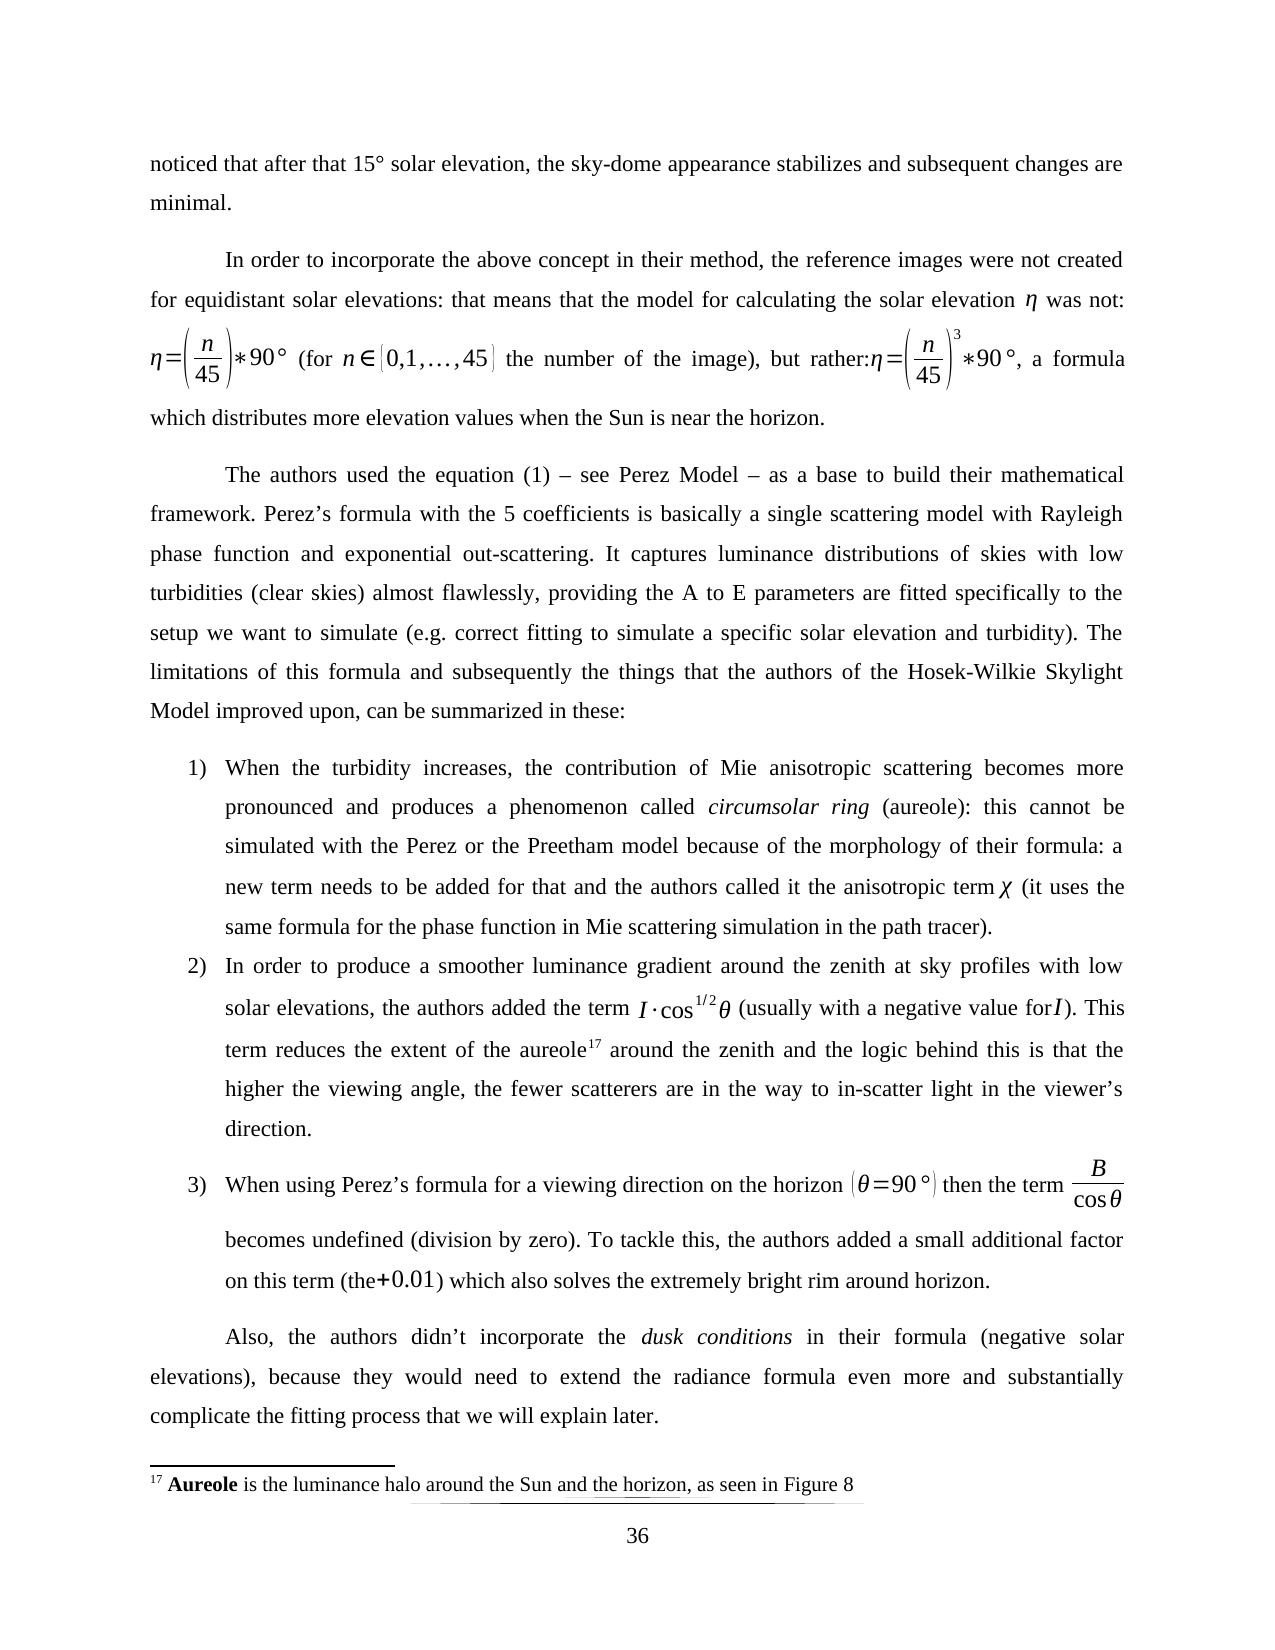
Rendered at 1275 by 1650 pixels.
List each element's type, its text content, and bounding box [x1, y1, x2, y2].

text The authors used the equation (1) – see Perez Model – as a base to build their mathematical framework. Perez’s formula with the 5 coefficients is basically a single scattering model with Rayleigh phase function and exponential out-scattering. It captures luminance distributions of skies with low turbidities (clear skies) almost flawlessly, providing the A to E parameters are fitted specifically to the setup we want to simulate (e.g. correct fitting to simulate a specific solar elevation and turbidity). The limitations of this formula and subsequently the things that the authors of the Hosek-Wilkie Skylight Model improved upon, can be summarized in these: [150, 461, 1125, 724]
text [150, 150, 1125, 216]
list In order to produce a smoother luminance gradient around the zenith at sky profiles with low solar elevations, the authors added the term (usually with a negative value for). This term reduces the extent of the aureole around the zenith and the logic behind this is that the higher the viewing angle, the fewer scatterers are in the way to in-scatter light in the viewer’s direction. [187, 952, 1125, 1141]
text Also, the authors didn’t incorporate the dusk conditions in their formula (negative solar elevations), because they would need to extend the radiance formula even more and substantially complicate the fitting process that we will explain later. [150, 1323, 1125, 1429]
list When using Perez’s formula for a viewing direction on the horizon then the term becomes undefined (division by zero). To tackle this, the authors added a small additional factor on this term (the) which also solves the extremely bright rim around horizon. [187, 1154, 1125, 1294]
text In order to incorporate the above concept in their method, the reference images were not created for equidistant solar elevations: that means that the model for calculating the solar elevation was not: (for the number of the image), but rather:, a formula which distributes more elevation values when the Sun is near the horizon. [150, 246, 1125, 431]
list When the turbidity increases, the contribution of Mie anisotropic scattering becomes more pronounced and produces a phenomenon called circumsolar ring (aureole): this cannot be simulated with the Perez or the Preetham model because of the morphology of their formula: a new term needs to be added for that and the authors called it the anisotropic term (it uses the same formula for the phase function in Mie scattering simulation in the path tracer). [187, 754, 1125, 939]
